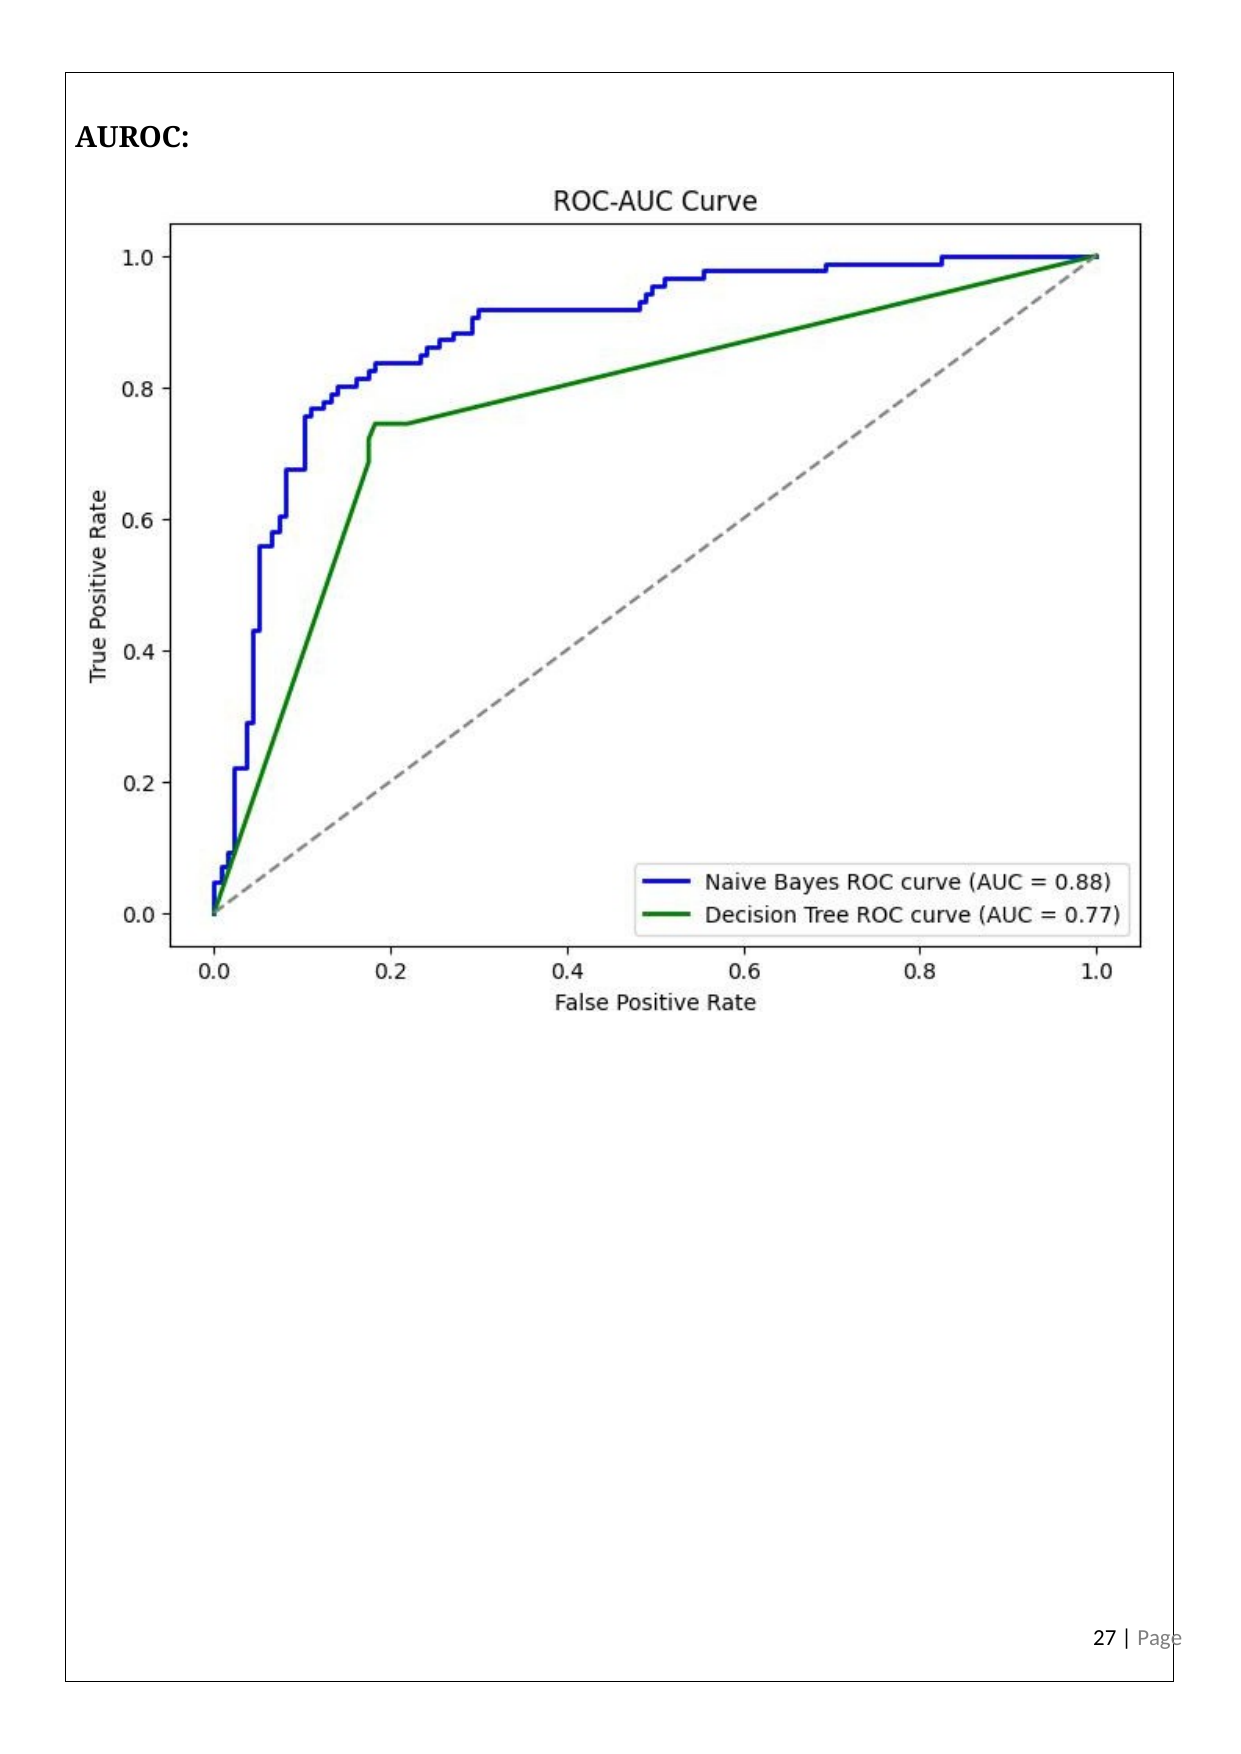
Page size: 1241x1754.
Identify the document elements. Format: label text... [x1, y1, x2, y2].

text AUROC: [75, 116, 1182, 156]
picture [87, 186, 1150, 1012]
